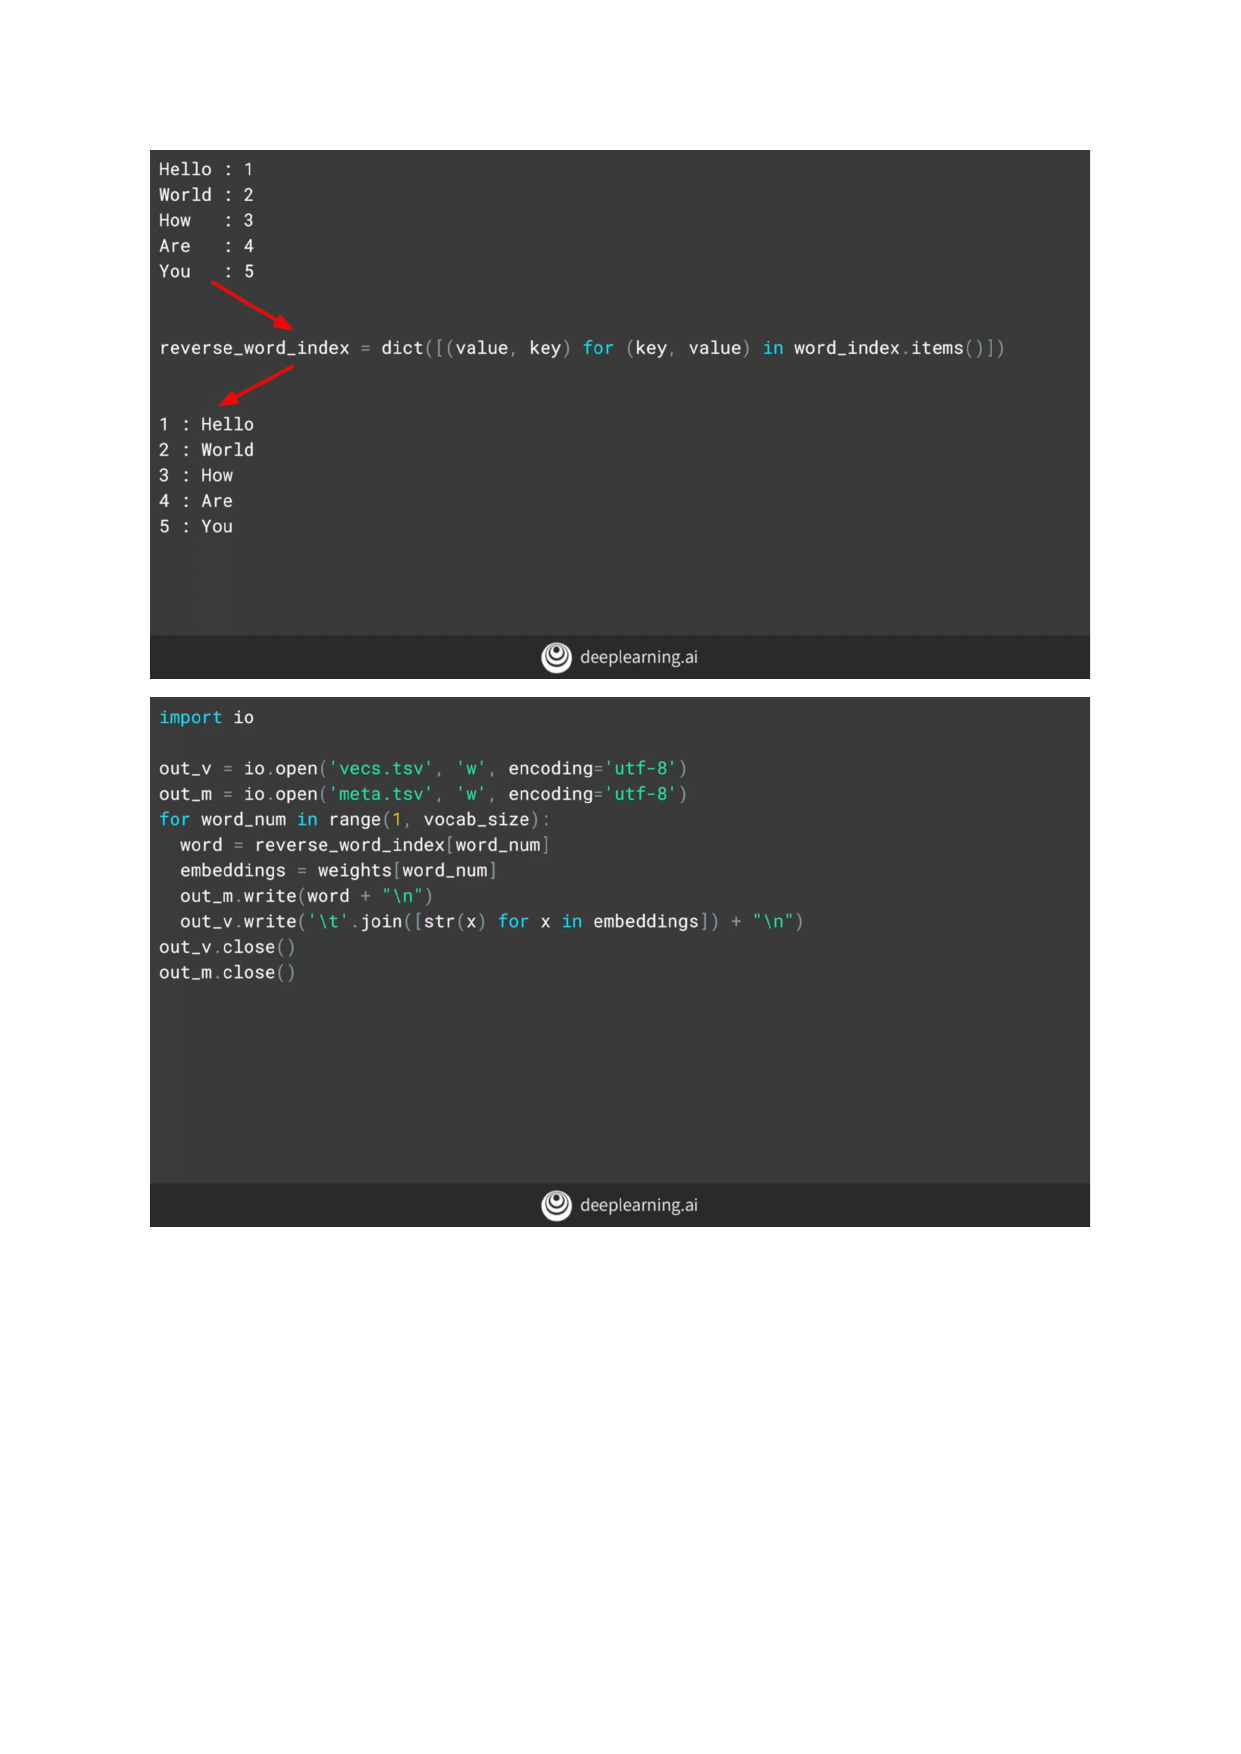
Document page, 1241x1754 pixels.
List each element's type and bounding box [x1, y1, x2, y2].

picture [150, 150, 1091, 679]
picture [150, 697, 1091, 1227]
